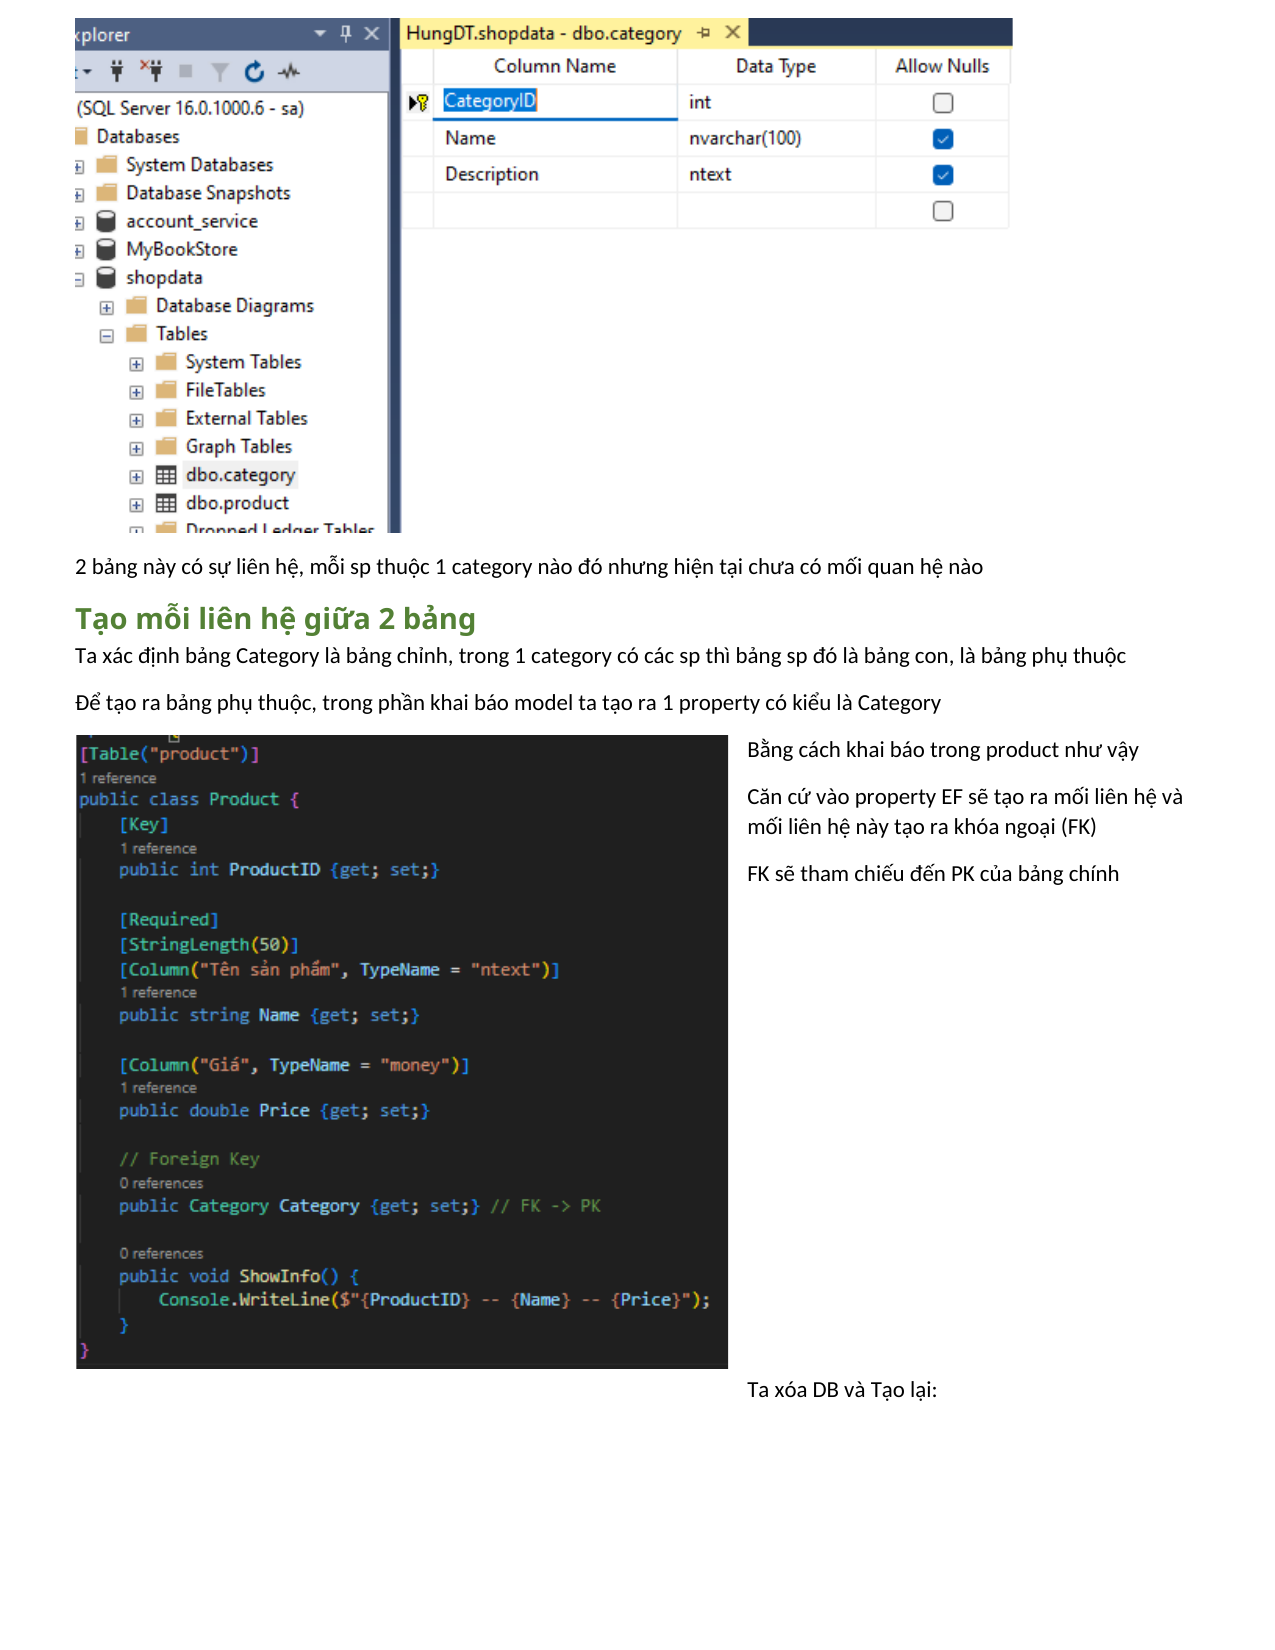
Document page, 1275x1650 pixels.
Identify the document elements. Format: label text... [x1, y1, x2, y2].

text Để tạo ra bảng phụ thuộc, trong phần khai báo model ta tạo ra 1 property có kiểu là Category [75, 688, 1200, 716]
text 2 bảng này có sự liên hệ, mỗi sp thuộc 1 category nào đó nhưng hiện tại chưa có mối quan hệ nào [75, 552, 1200, 580]
picture [75, 18, 1013, 533]
text FK sẽ tham chiếu đến PK của bảng chính [727, 859, 1200, 887]
subtitle Tạo mỗi liên hệ giữa 2 bảng [75, 599, 1200, 638]
text Ta xóa DB và Tạo lại: [75, 1375, 1200, 1403]
picture [75, 735, 727, 1367]
text Căn cứ vào property EF sẽ tạo ra mối liên hệ và mối liên hệ này tạo ra khóa ngoại (FK) [727, 782, 1200, 840]
text Ta xác định bảng Category là bảng chỉnh, trong 1 category có các sp thì bảng sp đó là bảng con, là bảng phụ thuộc [75, 641, 1200, 669]
text Bằng cách khai báo trong product như vậy [727, 735, 1200, 763]
